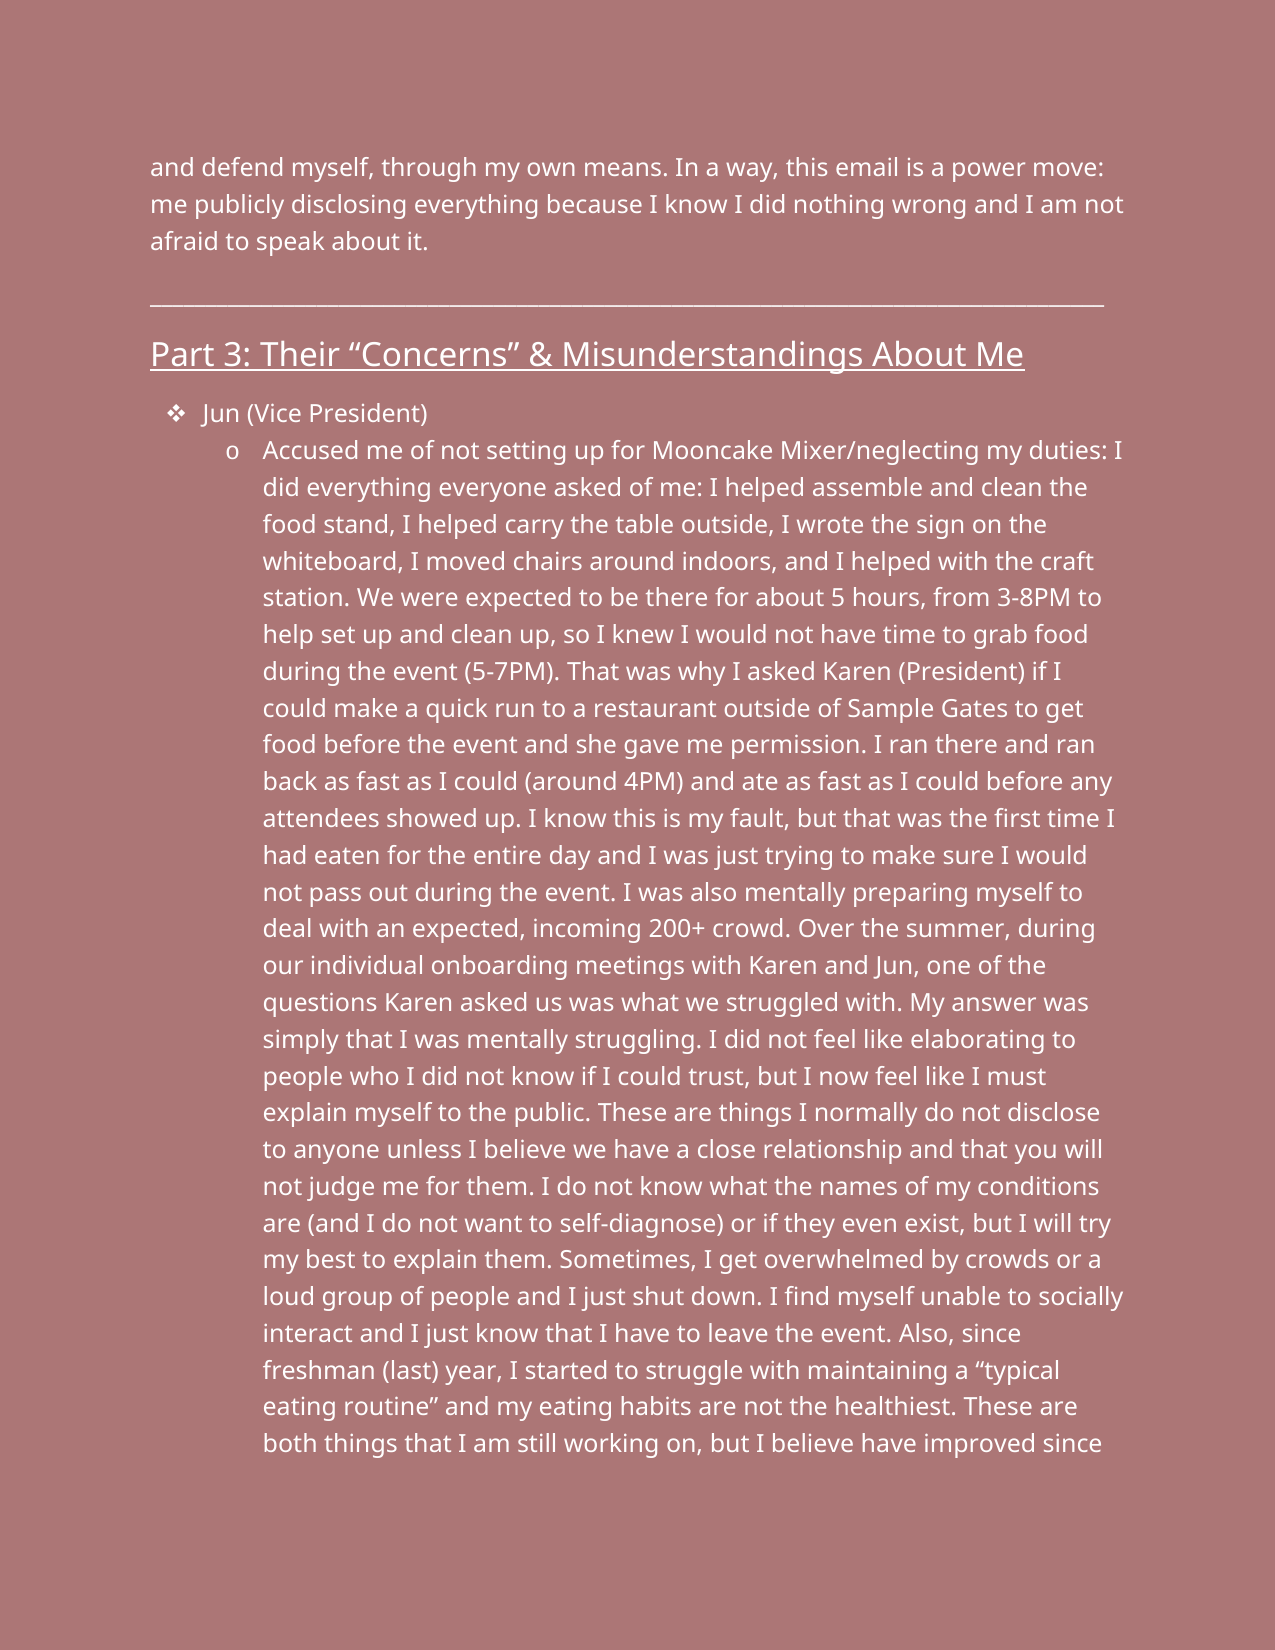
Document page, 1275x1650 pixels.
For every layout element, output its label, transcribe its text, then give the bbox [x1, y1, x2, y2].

text ______________________________________________________________________________________ [150, 277, 1125, 311]
list Jun (Vice President) [165, 396, 1125, 430]
text Part 3: Their “Concerns” & Misunderstandings About Me [150, 330, 1125, 376]
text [150, 150, 1125, 258]
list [225, 433, 1125, 1460]
